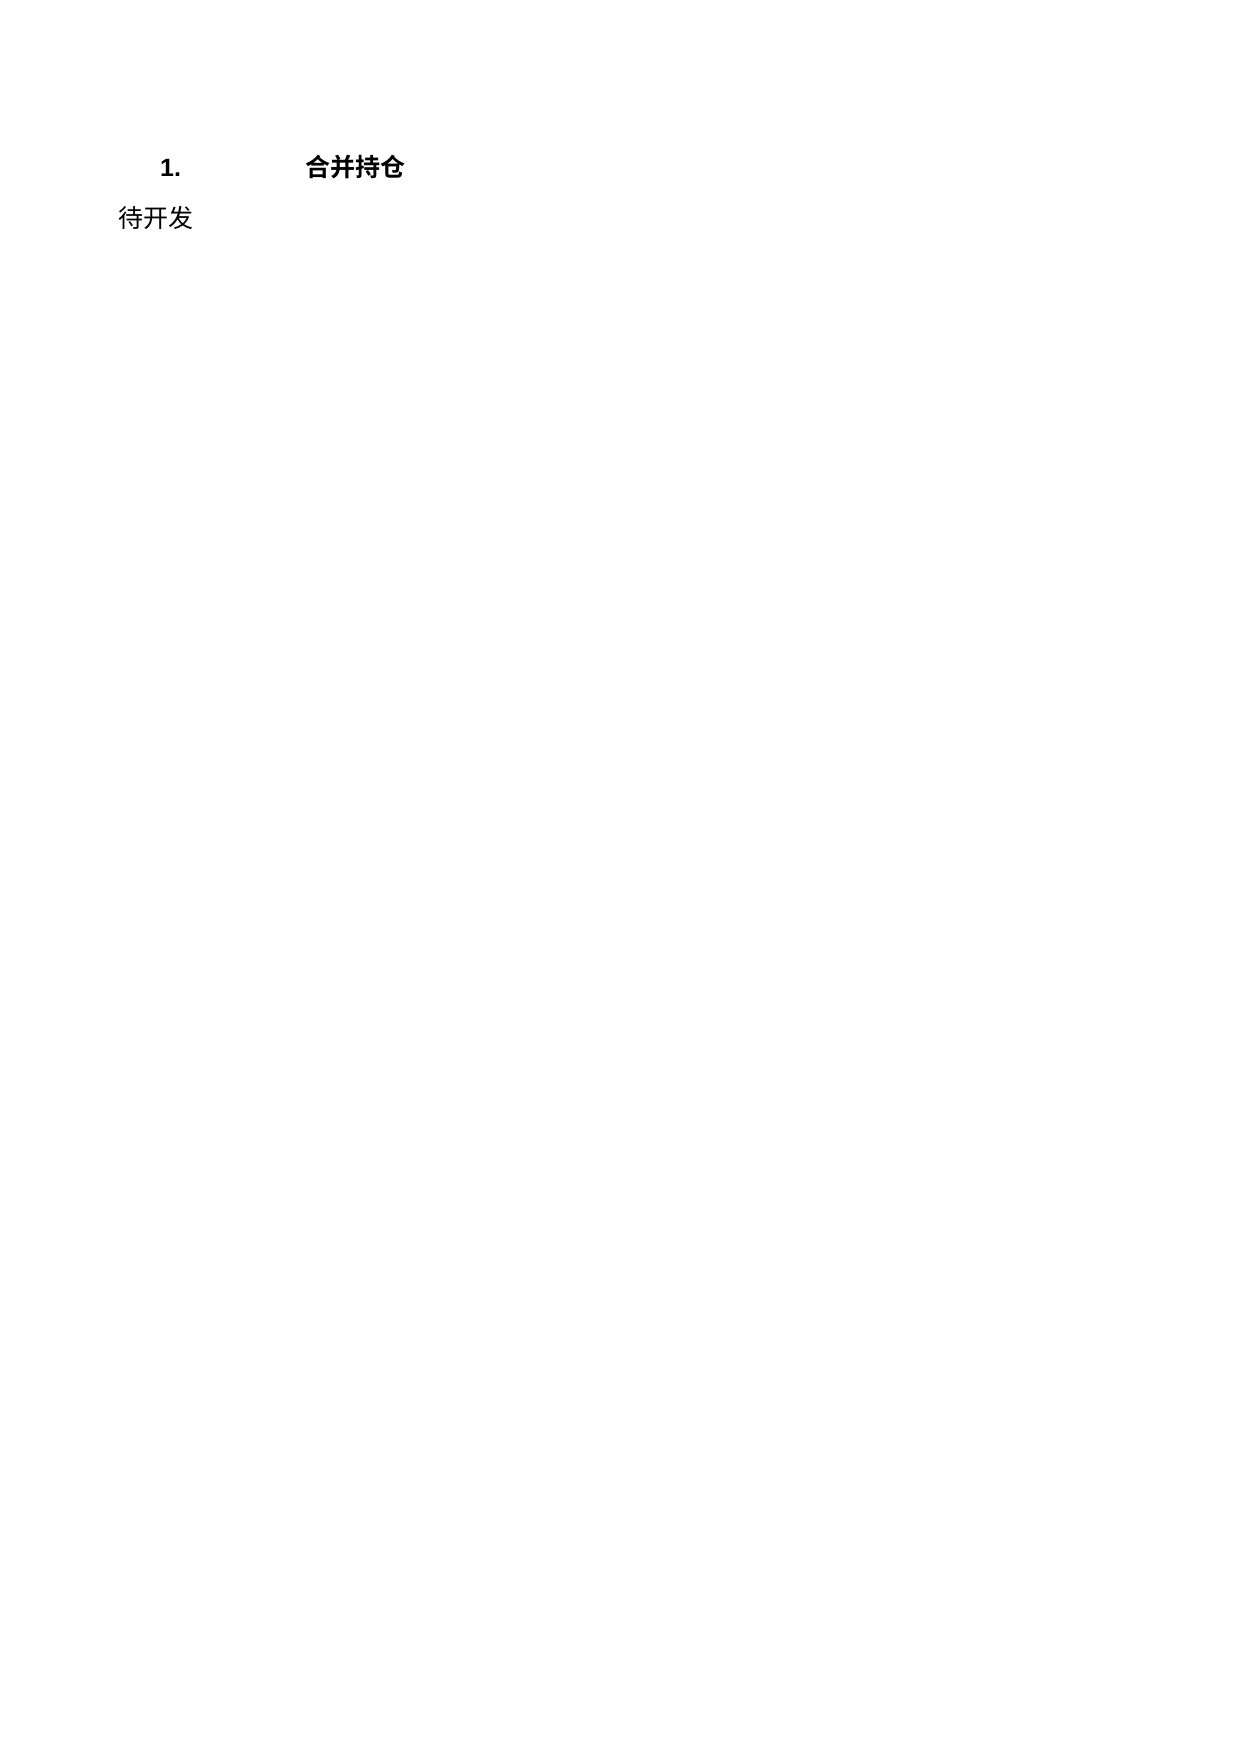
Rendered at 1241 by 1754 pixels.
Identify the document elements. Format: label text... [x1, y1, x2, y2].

text 待开发 [118, 118, 1122, 234]
subtitle 合并持仓 [118, 147, 406, 183]
